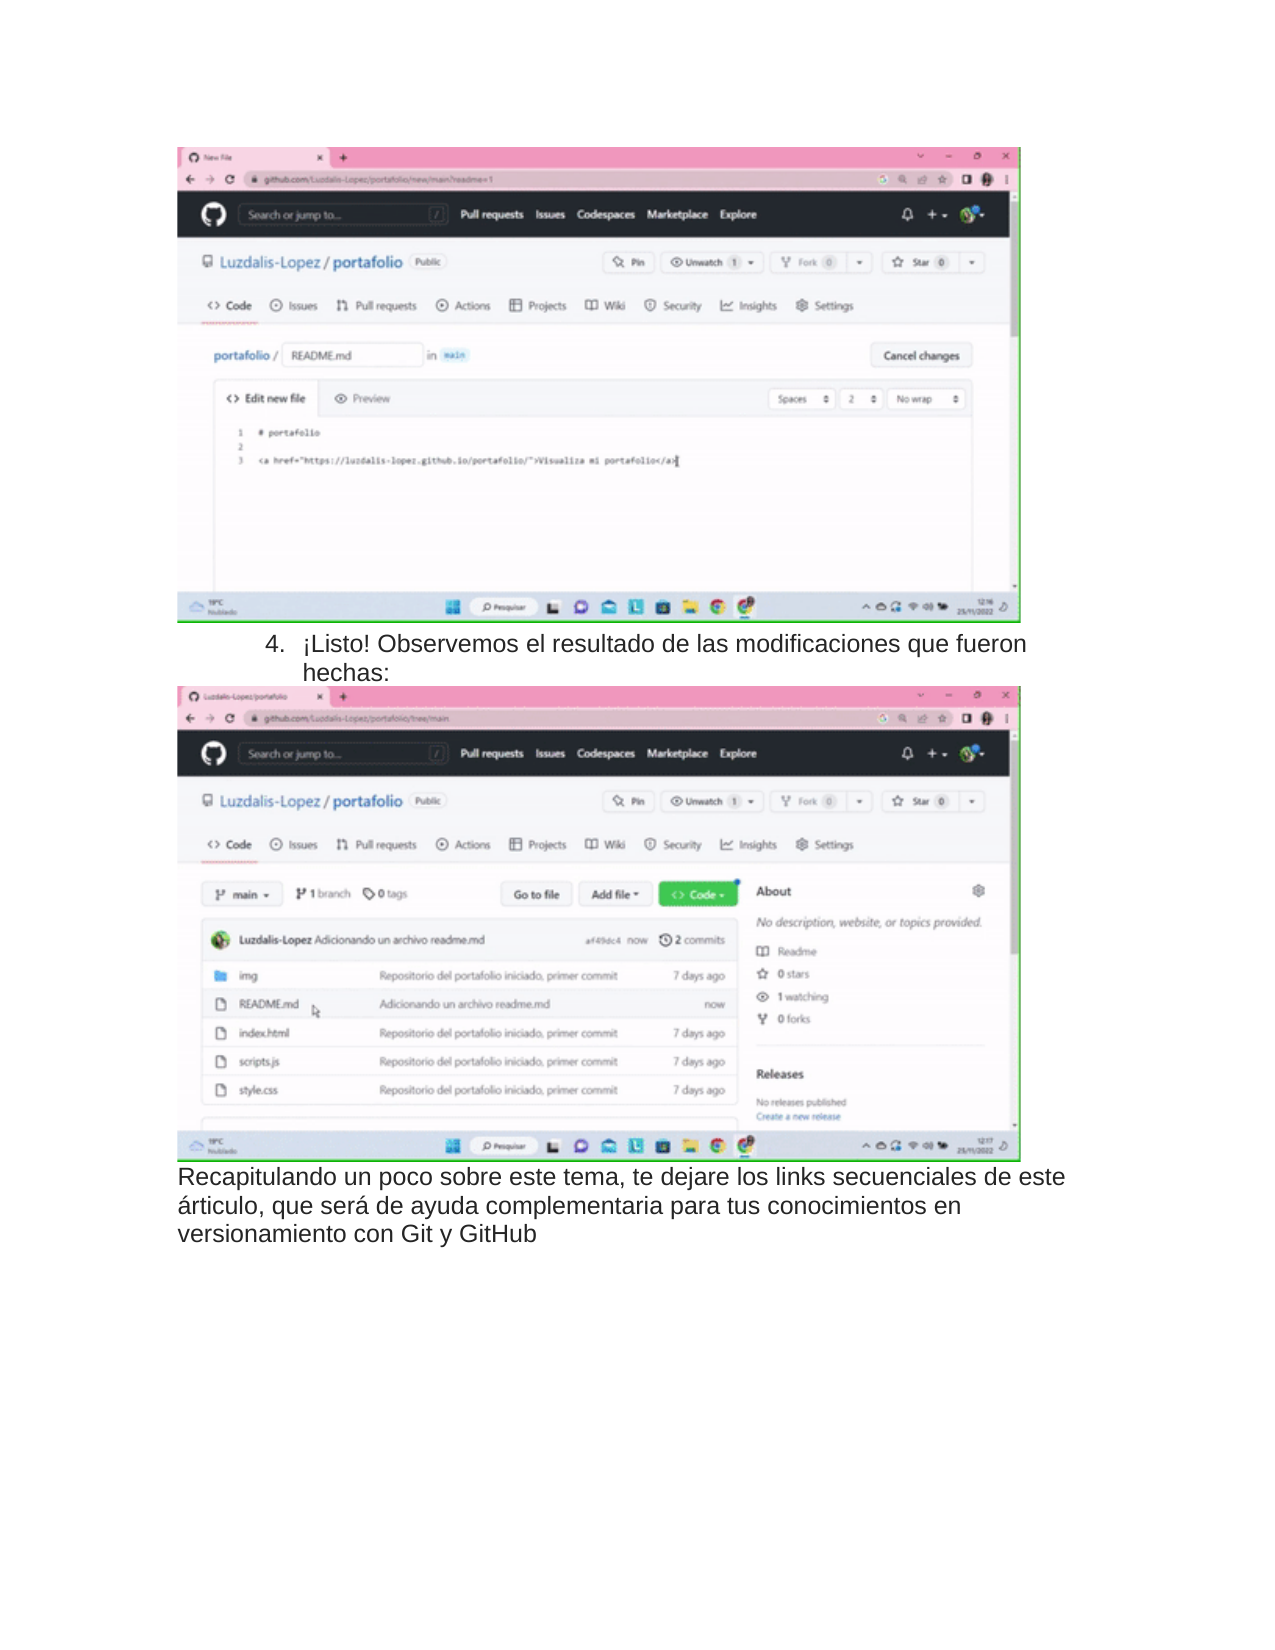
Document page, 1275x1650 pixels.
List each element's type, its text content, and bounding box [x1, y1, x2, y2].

picture [177, 147, 1021, 623]
text Recapitulando un poco sobre este tema, te dejare los links secuenciales de este árticulo, que será de ayuda complementaria para tus conocimientos en versionamiento con Git y GitHub [177, 1162, 1098, 1248]
list ¡Listo! Observemos el resultado de las modificaciones que fueron hechas: [265, 629, 1098, 687]
picture [177, 686, 1021, 1162]
